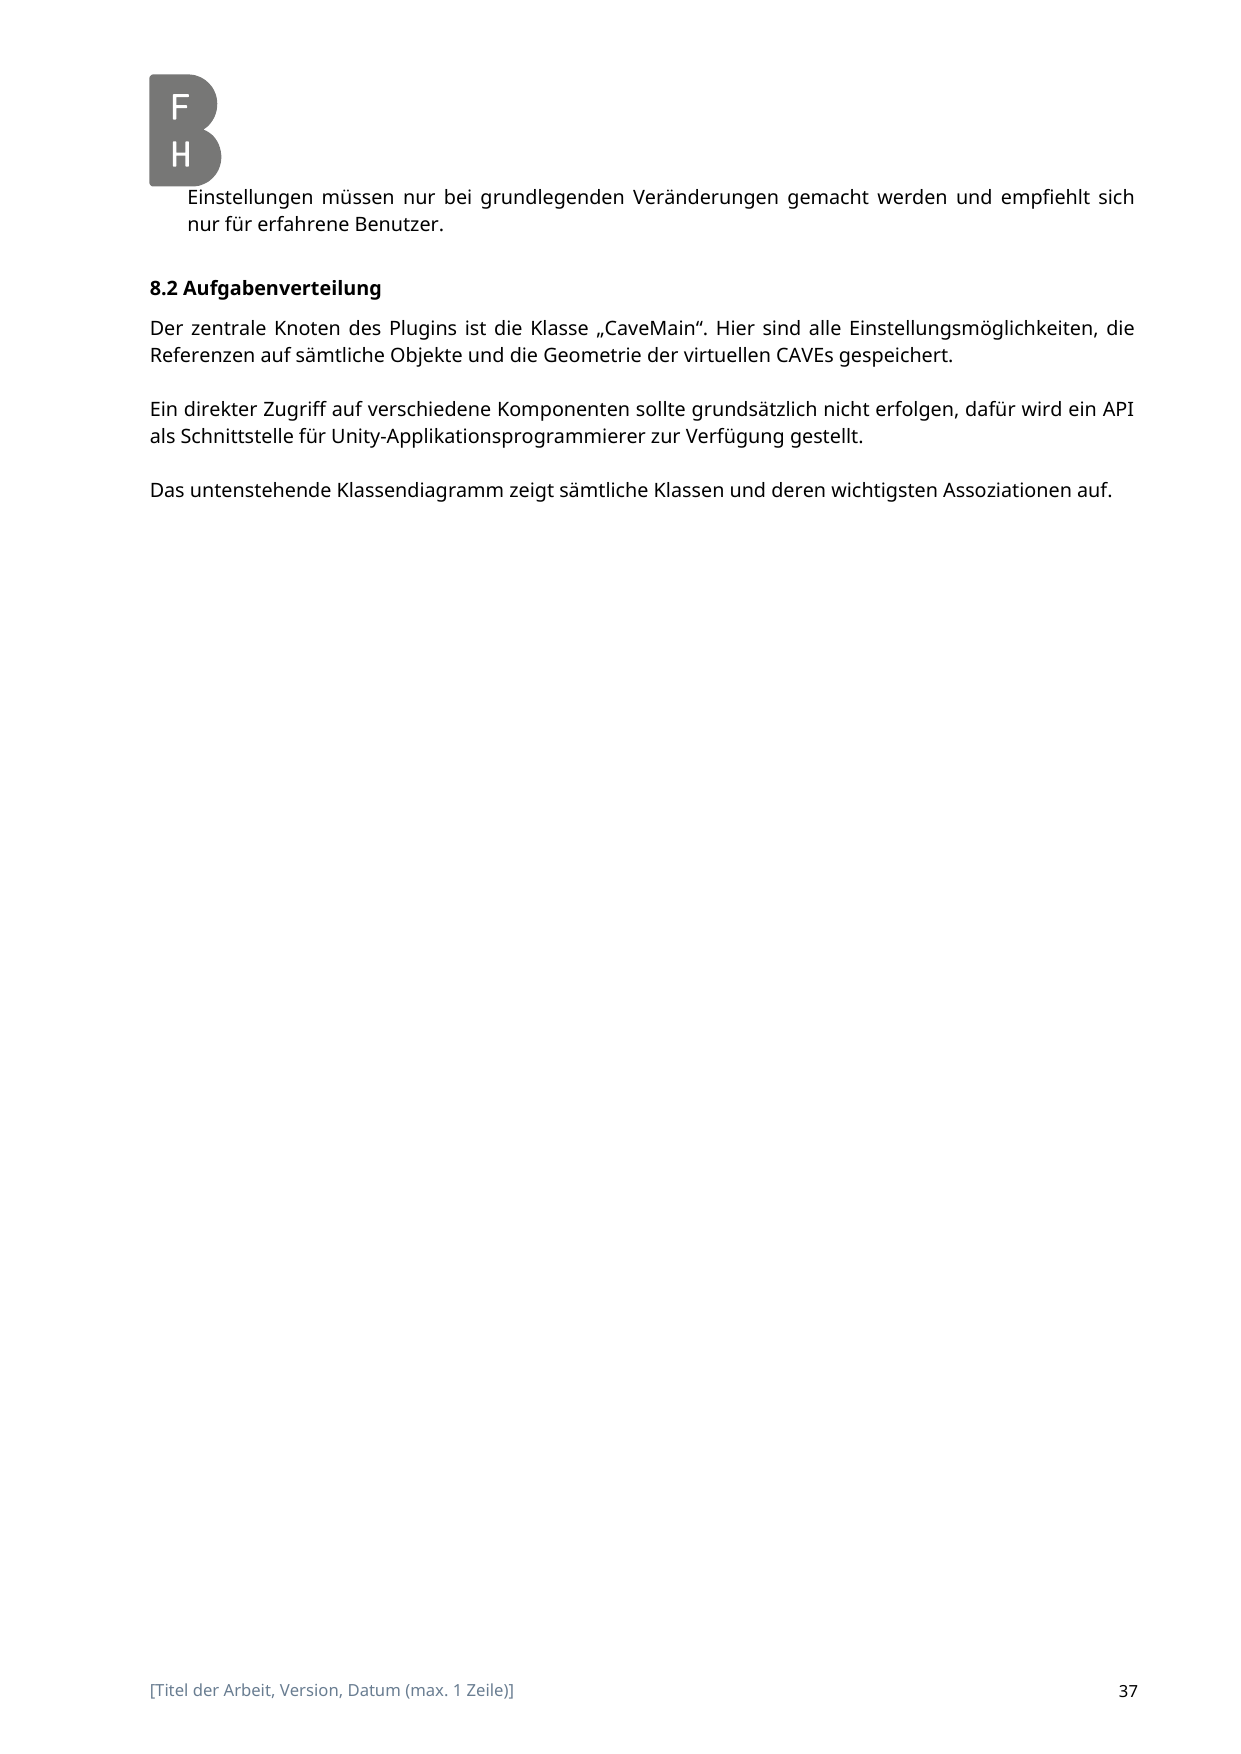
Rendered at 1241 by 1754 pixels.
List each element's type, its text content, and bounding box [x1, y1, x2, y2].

subtitle Aufgabenverteilung [149, 274, 1136, 302]
text Ein direkter Zugriff auf verschiedene Komponenten sollte grundsätzlich nicht erfolgen, dafür wird ein API als Schnittstelle für Unity-Applikationsprogrammierer zur Verfügung gestellt. [149, 395, 1136, 449]
text Einstellungen müssen nur bei grundlegenden Veränderungen gemacht werden und empfiehlt sich nur für erfahrene Benutzer. [187, 183, 1136, 237]
text Das untenstehende Klassendiagramm zeigt sämtliche Klassen und deren wichtigsten Assoziationen auf. [149, 476, 1136, 503]
text Der zentrale Knoten des Plugins ist die Klasse „CaveMain“. Hier sind alle Einstellungsmöglichkeiten, die Referenzen auf sämtliche Objekte und die Geometrie der virtuellen CAVEs gespeichert. [149, 314, 1136, 368]
